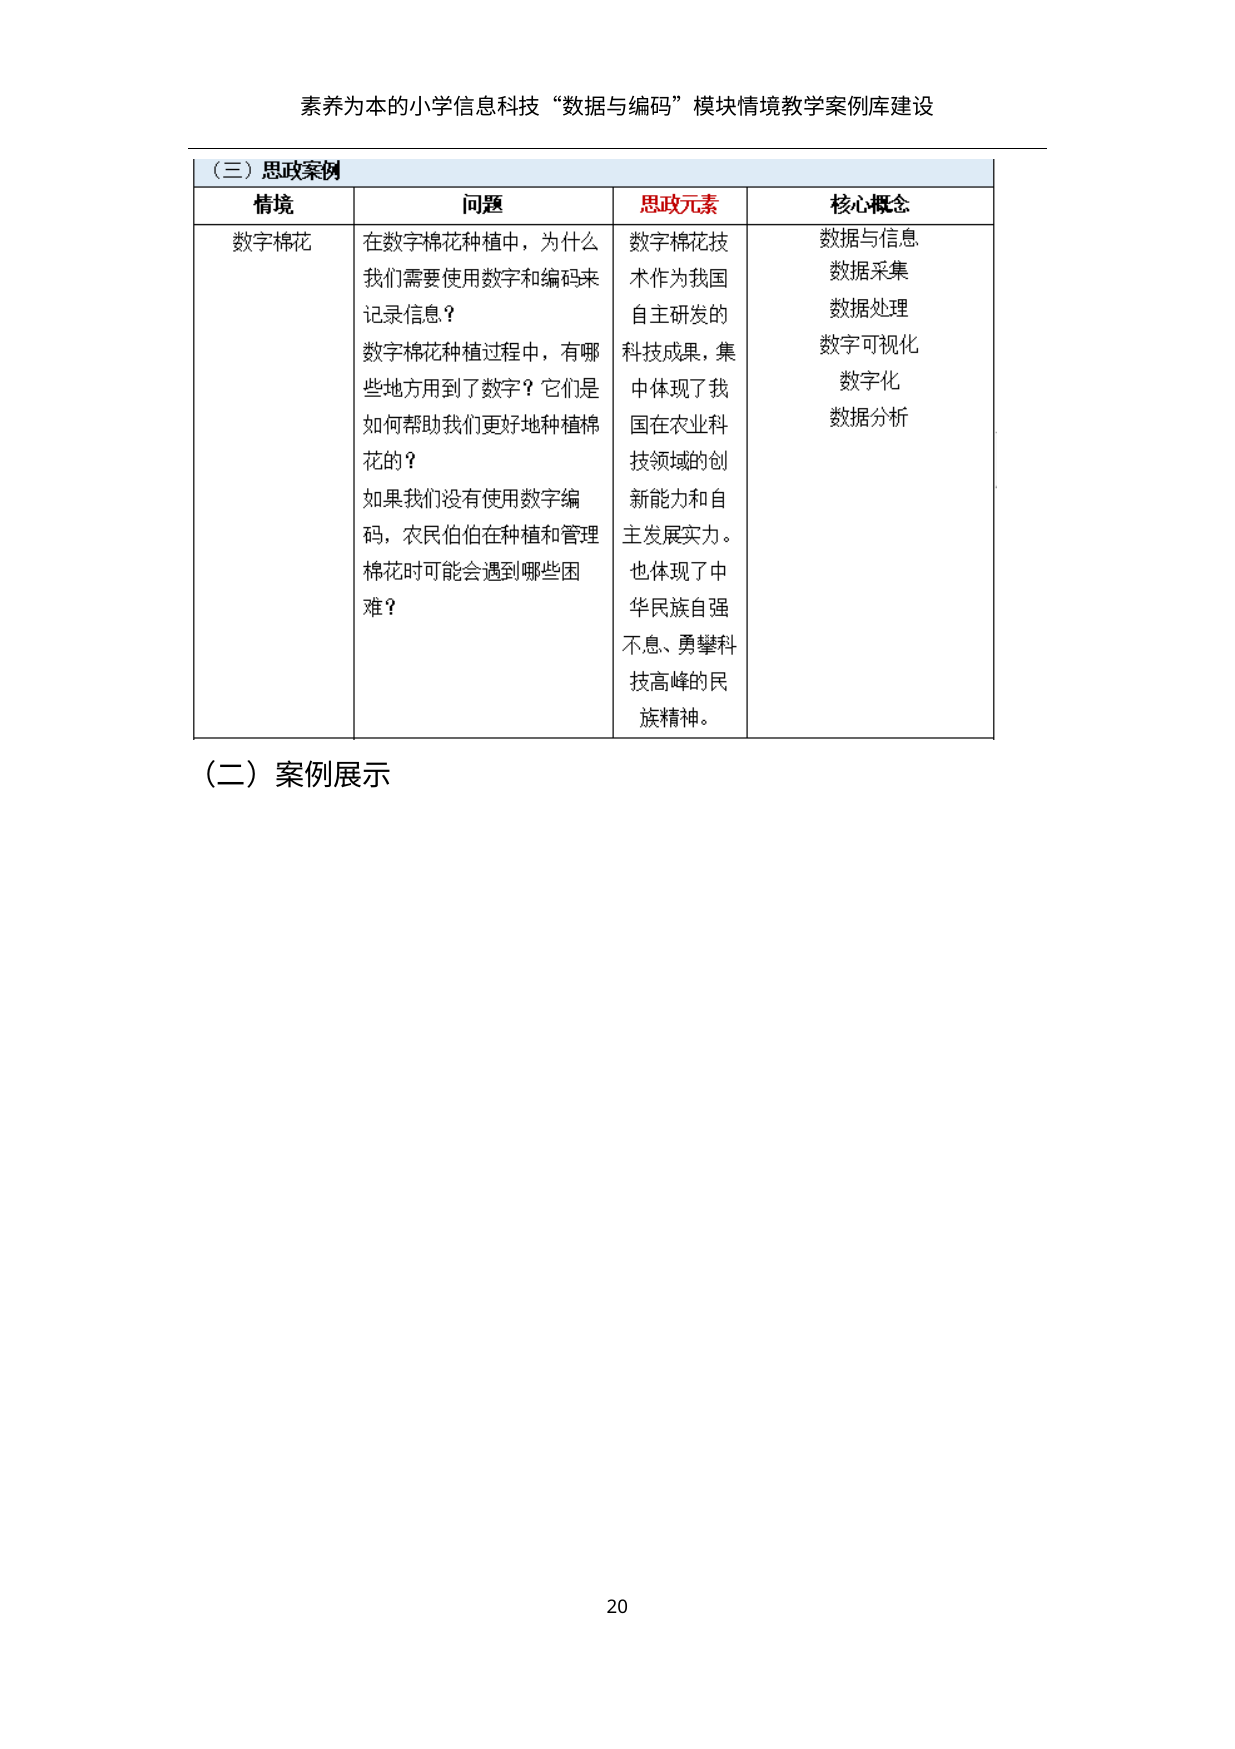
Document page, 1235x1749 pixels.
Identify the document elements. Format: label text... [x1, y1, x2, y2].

picture [187, 159, 997, 740]
list 案例展示 [187, 742, 1047, 807]
